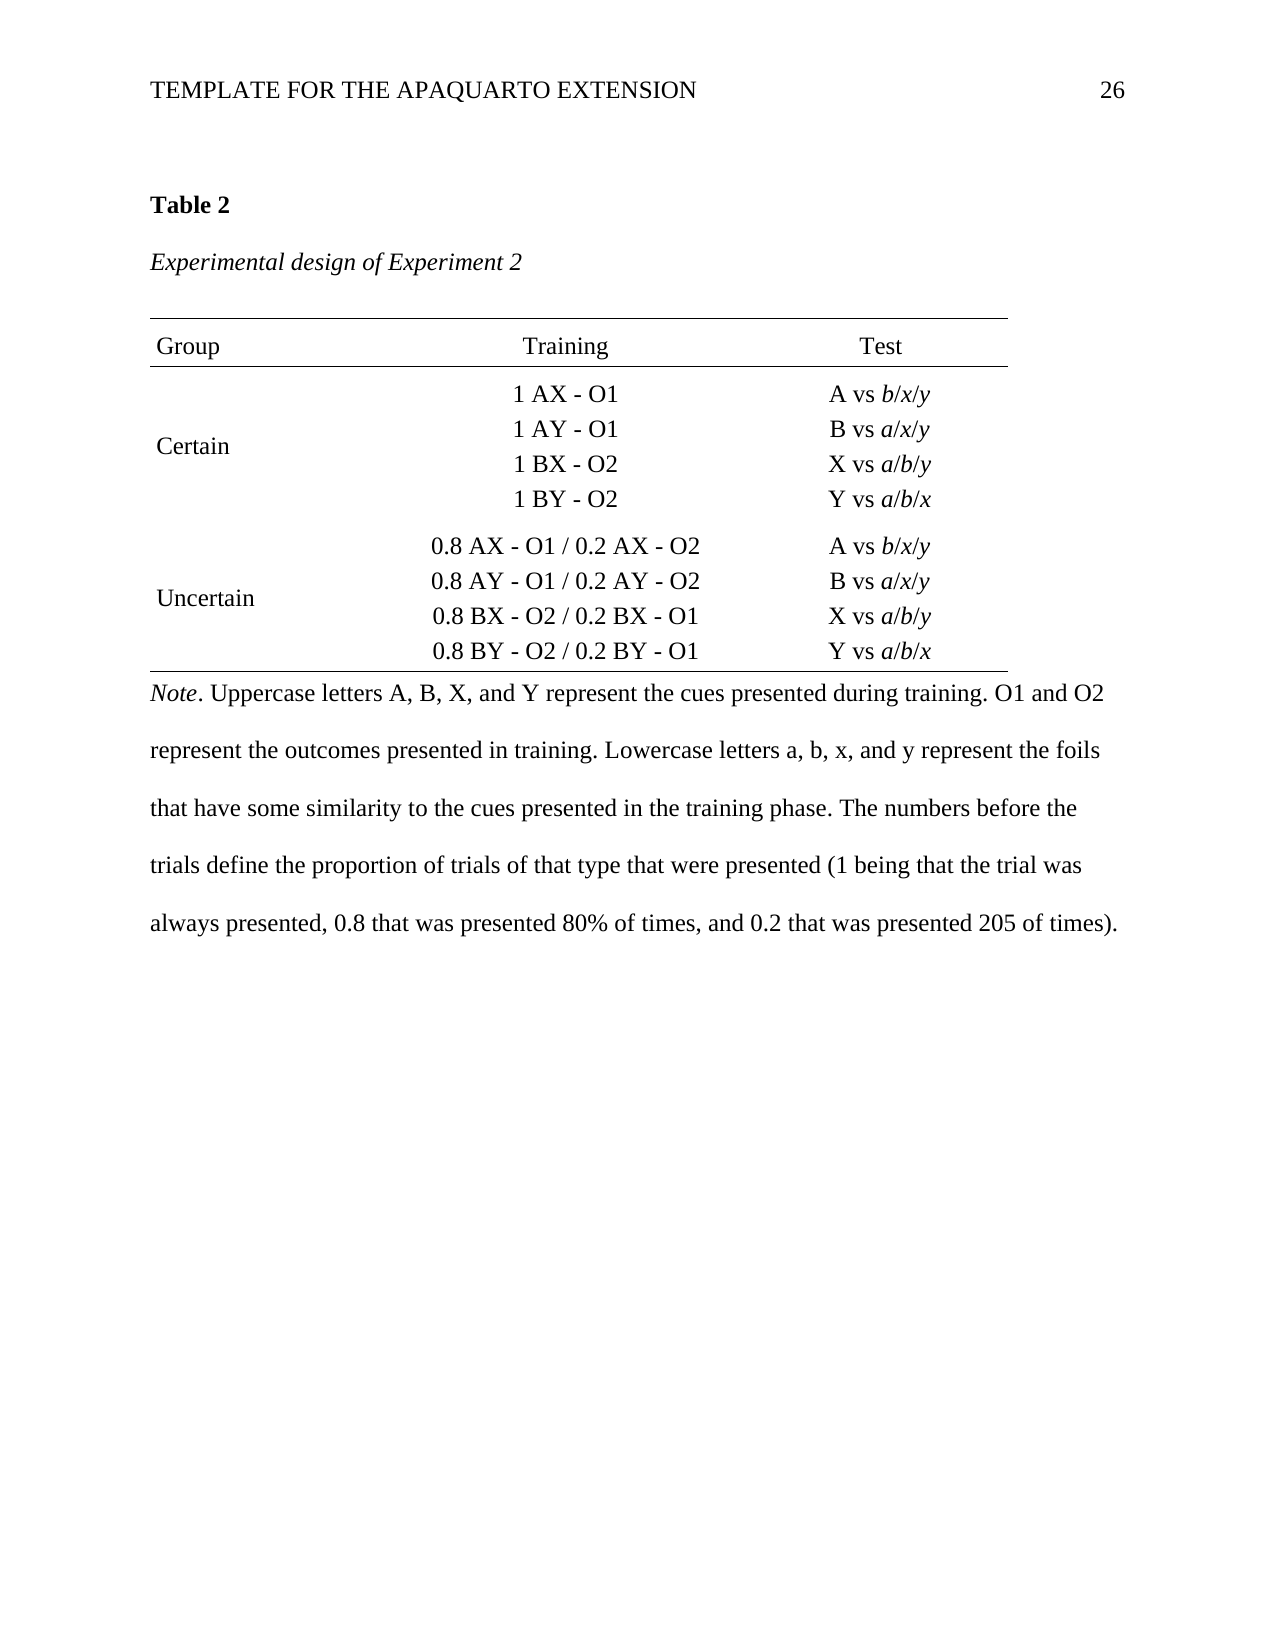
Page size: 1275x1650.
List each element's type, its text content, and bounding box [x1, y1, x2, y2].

title Table 2 [150, 190, 1125, 219]
table_cell Certain [150, 367, 378, 519]
table_cell Uncertain [150, 519, 378, 671]
table_cell 1 AX - O1 1 AY - O1 1 BX - O2 1 BY - O2 [378, 367, 753, 519]
table_cell A vs b/x/y B vs a/x/y X vs a/b/y Y vs a/b/x [753, 367, 1008, 519]
text Experimental design of Experiment 2 [150, 247, 1125, 276]
table_header Training [378, 319, 753, 366]
text Note. Uppercase letters A, B, X, and Y represent the cues presented during training. O1 and O2 represent the outcomes presented in training. Lowercase letters a, b, x, and y represent the foils that have some similarity to the cues presented in the training phase. The numbers before the trials define the proportion of trials of that type that were presented (1 being that the trial was always presented, 0.8 that was presented 80% of times, and 0.2 that was presented 205 of times). [150, 678, 1125, 937]
table_cell A vs b/x/y B vs a/x/y X vs a/b/y Y vs a/b/x [753, 519, 1008, 671]
table_header Group [150, 319, 378, 366]
table_header Test [753, 319, 1008, 366]
table_cell 0.8 AX - O1 / 0.2 AX - O2 0.8 AY - O1 / 0.2 AY - O2 0.8 BX - O2 / 0.2 BX - O1 0.8 BY - O2 / 0.2 BY - O1 [378, 519, 753, 671]
